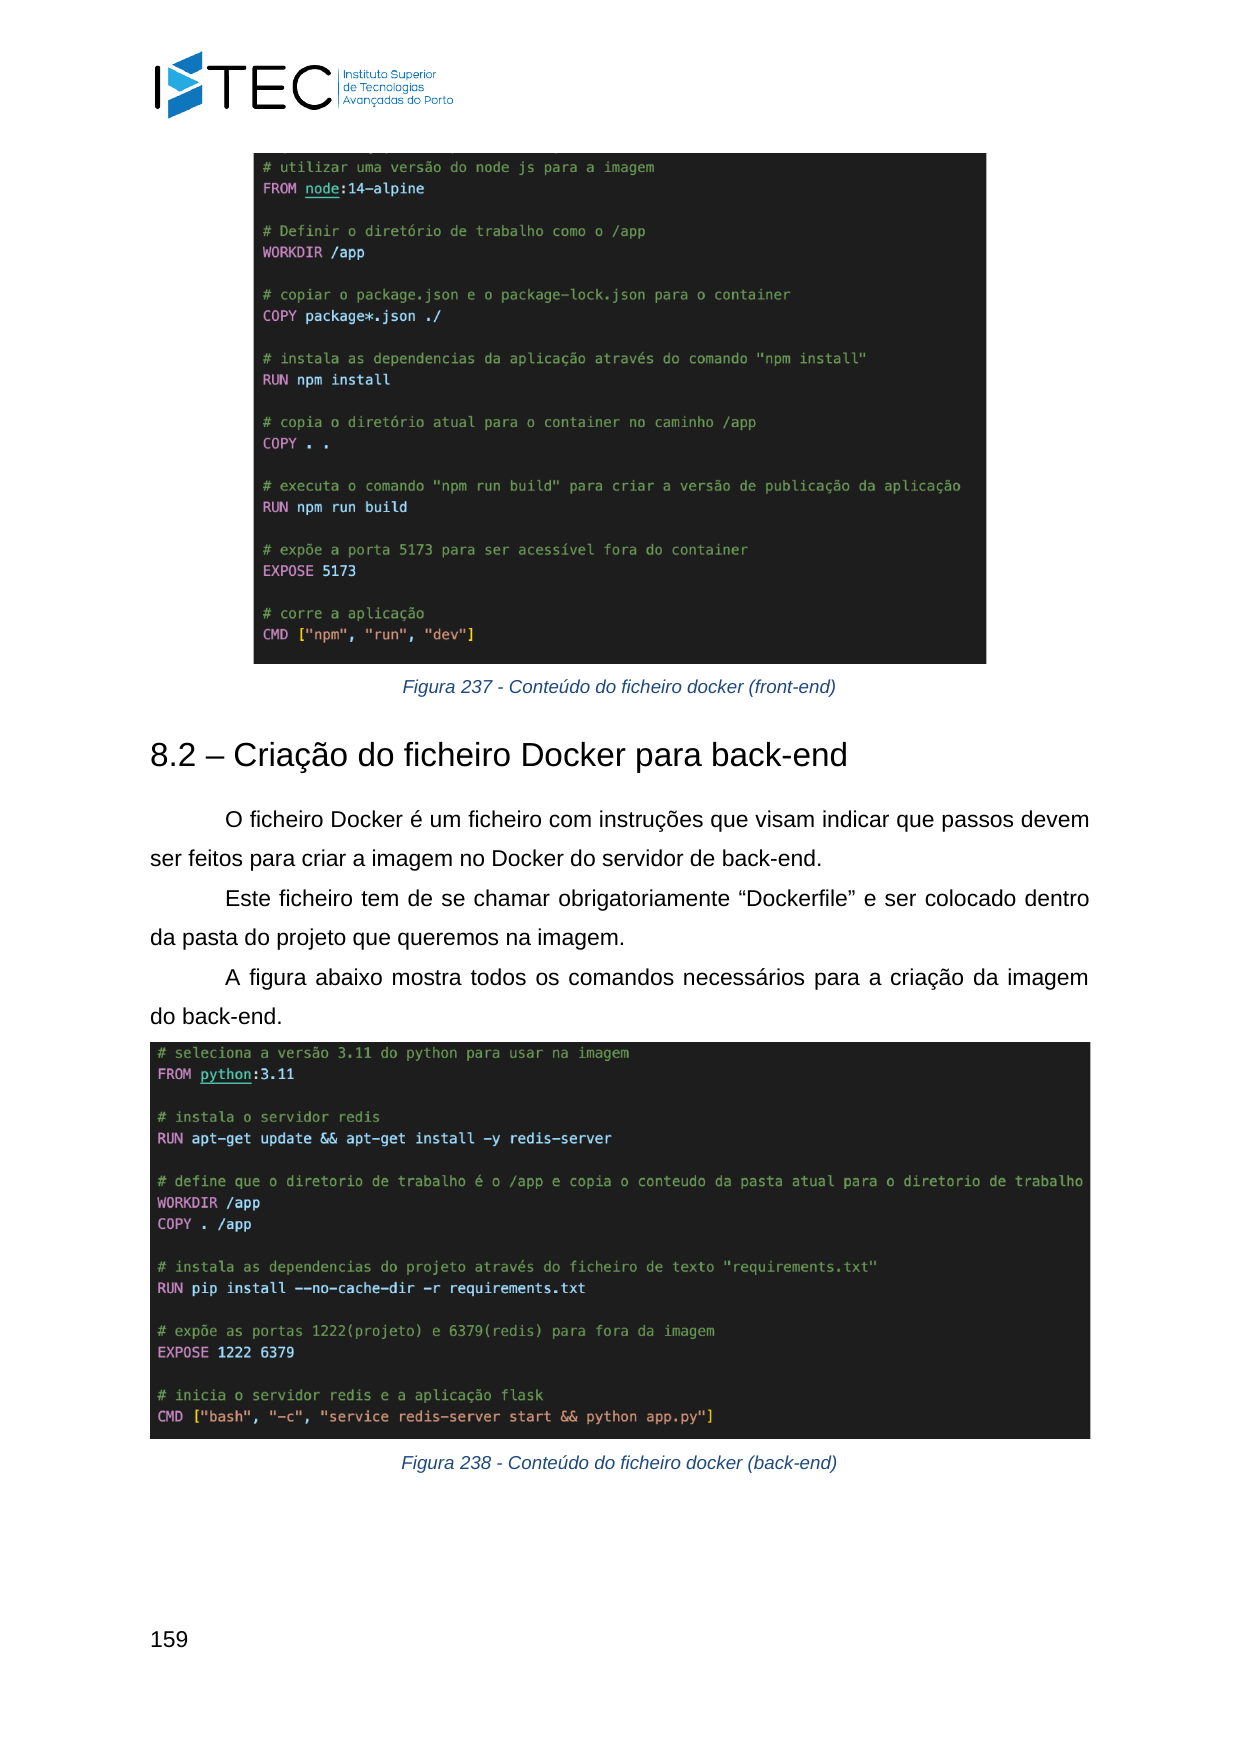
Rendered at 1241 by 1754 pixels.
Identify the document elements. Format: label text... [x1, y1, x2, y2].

text Figura 238 - Conteúdo do ficheiro docker (back-end) [150, 1452, 1090, 1473]
text Este ficheiro tem de se chamar obrigatoriamente “Dockerfile” e ser colocado dentro da pasta do projeto que queremos na imagem. [150, 884, 1090, 950]
subtitle 8.2 – Criação do ficheiro Docker para back-end [150, 735, 1090, 774]
text A figura abaixo mostra todos os comandos necessários para a criação da imagem do back-end. [150, 963, 1090, 1029]
picture [253, 153, 987, 664]
text Figura 237 - Conteúdo do ficheiro docker (front-end) [150, 676, 1090, 698]
text O ficheiro Docker é um ficheiro com instruções que visam indicar que passos devem ser feitos para criar a imagem no Docker do servidor de back-end. [150, 806, 1090, 871]
picture [150, 1042, 1091, 1439]
picture [150, 51, 454, 129]
